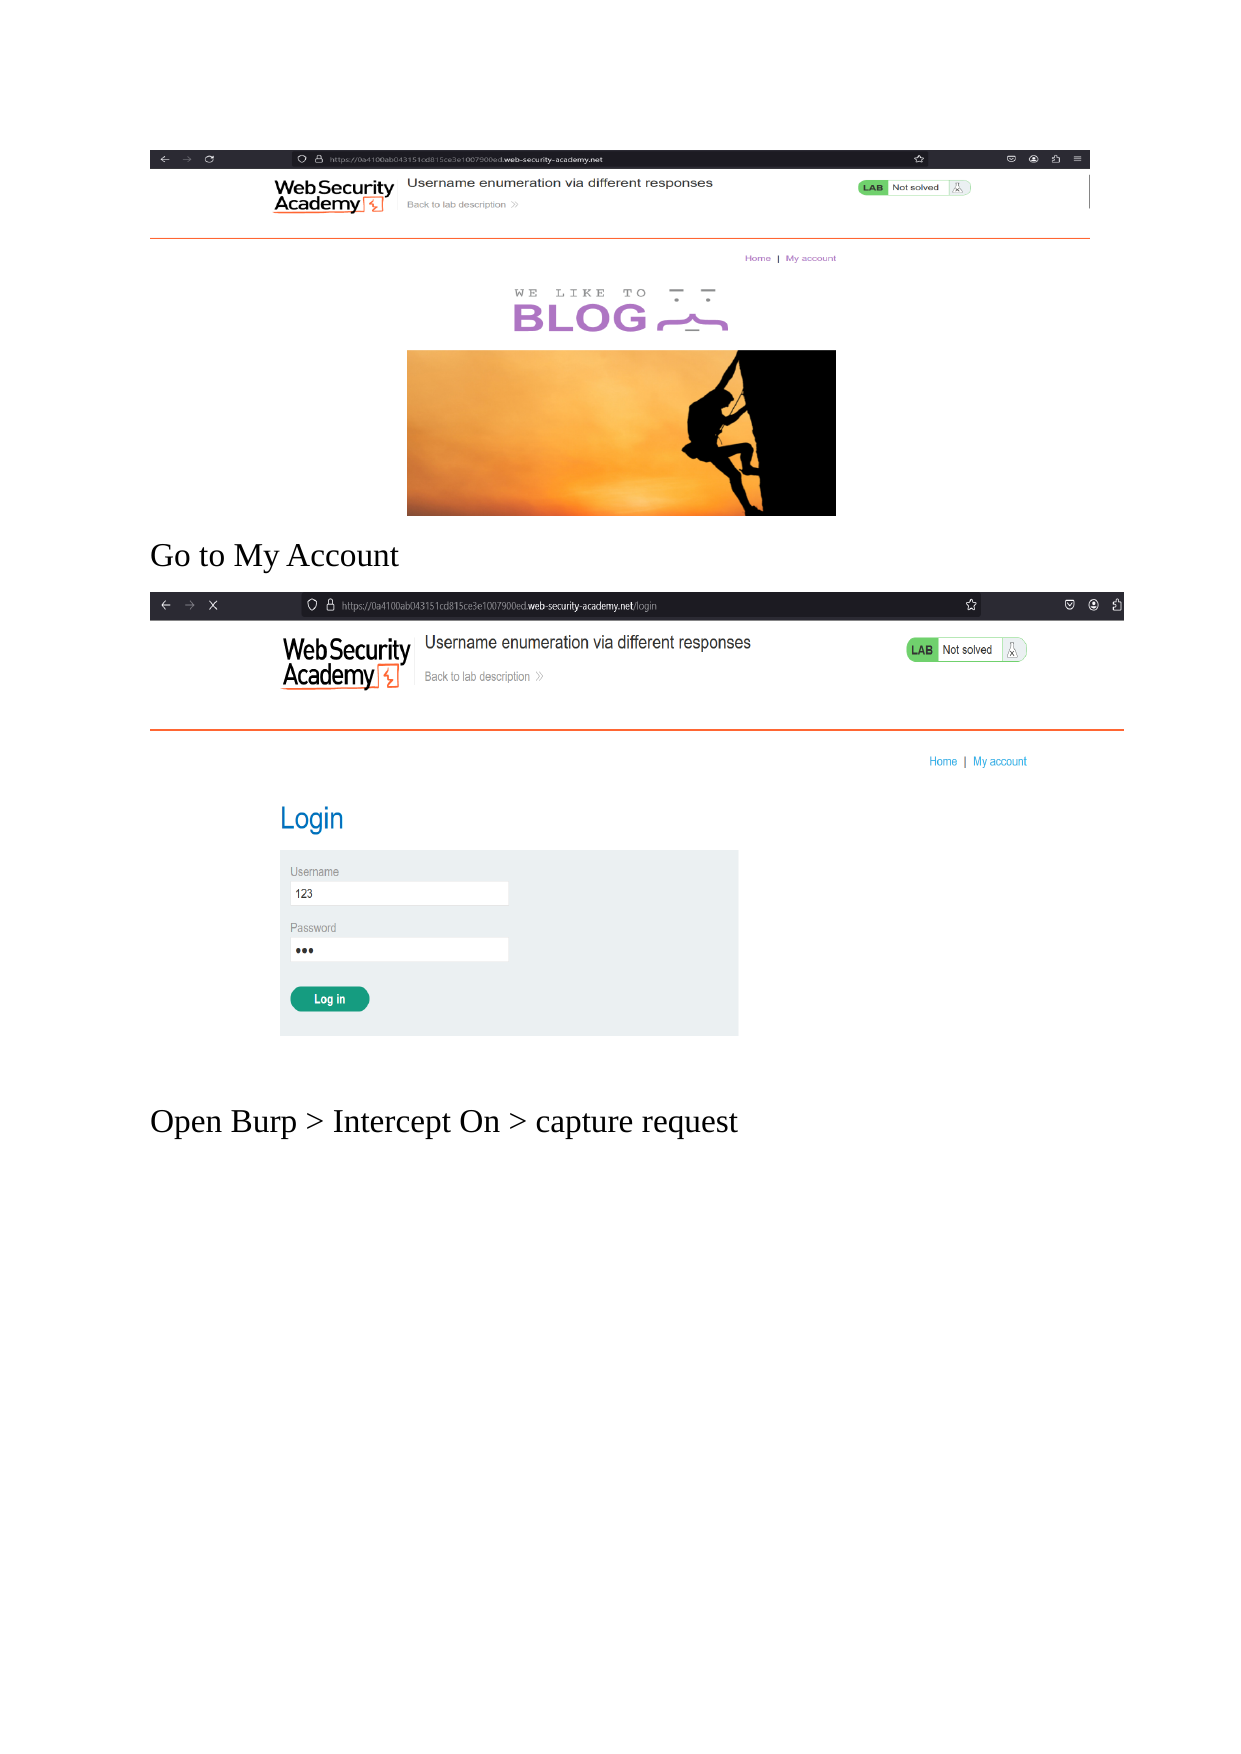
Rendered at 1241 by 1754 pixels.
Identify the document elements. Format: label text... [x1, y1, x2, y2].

picture [150, 592, 1124, 1083]
picture [150, 150, 1090, 516]
text Open Burp > Intercept On > capture request [150, 1101, 1090, 1140]
text Go to My Account [150, 535, 1090, 573]
